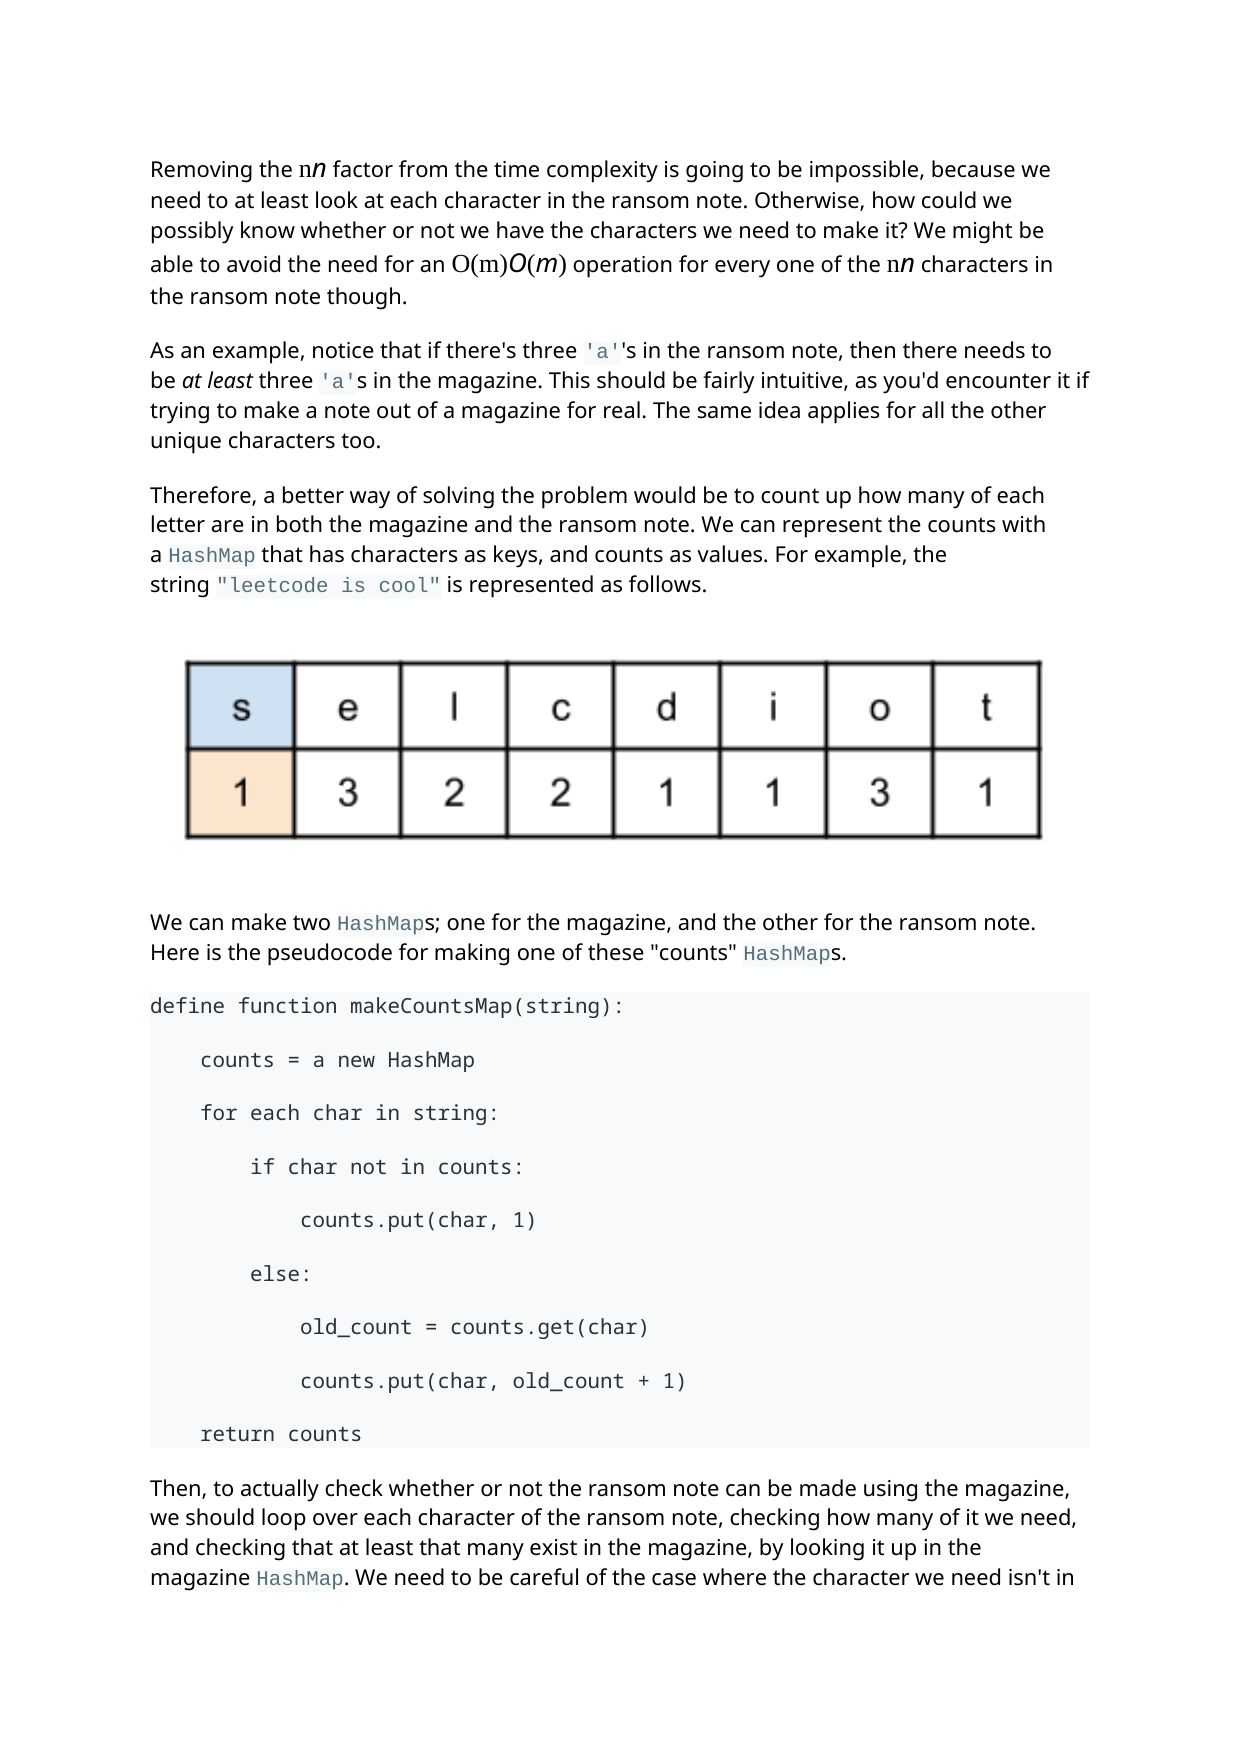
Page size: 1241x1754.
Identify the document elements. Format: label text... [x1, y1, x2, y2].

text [150, 1473, 1090, 1592]
text return counts [150, 1419, 1090, 1448]
text for each char in string: [150, 1098, 1090, 1127]
text Therefore, a better way of solving the problem would be to count up how many of each letter are in both the magazine and the ransom note. We can represent the counts with a HashMap that has characters as keys, and counts as values. For example, the string "leetcode is cool" is represented as follows. [150, 479, 1090, 599]
text old_count = counts.get(char) [150, 1312, 1090, 1341]
text counts.put(char, 1) [150, 1205, 1090, 1234]
text As an example, notice that if there's three 'a''s in the ransom note, then there needs to be at least three 'a's in the magazine. This should be fairly intuitive, as you'd encounter it if trying to make a note out of a magazine for real. The same idea applies for all the other unique characters too. [150, 335, 1090, 454]
text Removing the nn factor from the time complexity is going to be impossible, because we need to at least look at each character in the ransom note. Otherwise, how could we possibly know whether or not we have the characters we need to make it? We might be able to avoid the need for an O(m)O(m) operation for every one of the nn characters in the ransom note though. [150, 150, 1090, 310]
text define function makeCountsMap(string): [150, 992, 1090, 1020]
text else: [150, 1259, 1090, 1287]
text counts = a new HashMap [150, 1045, 1090, 1073]
text if char not in counts: [150, 1152, 1090, 1180]
text counts.put(char, old_count + 1) [150, 1366, 1090, 1394]
text We can make two HashMaps; one for the magazine, and the other for the ransom note. Here is the pseudocode for making one of these "counts" HashMaps. [150, 907, 1090, 967]
picture [150, 623, 1091, 882]
